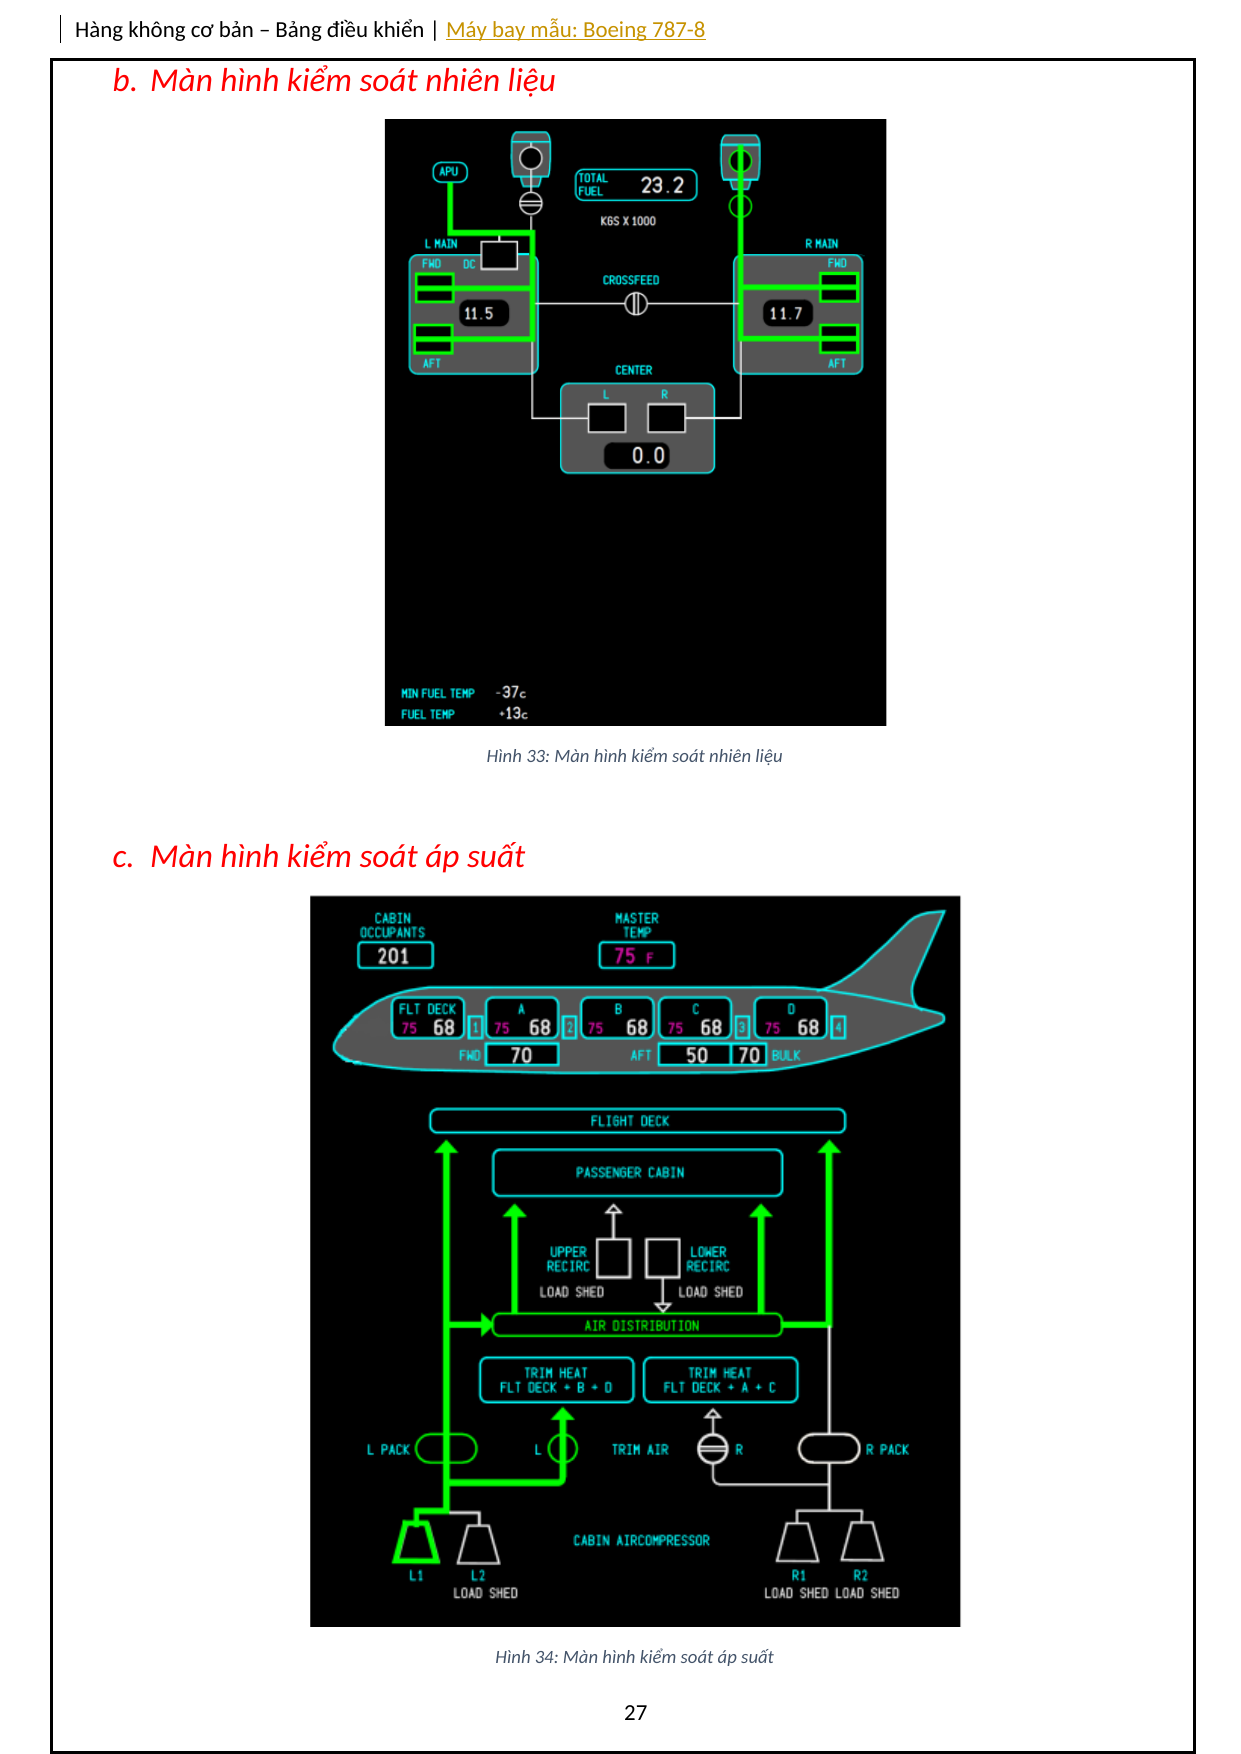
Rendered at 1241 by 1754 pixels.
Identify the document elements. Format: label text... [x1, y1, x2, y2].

list Màn hình kiểm soát áp suất [112, 835, 1193, 876]
list Màn hình kiểm soát nhiên liệu [112, 61, 1193, 100]
picture [384, 119, 887, 726]
text Hình 33: Màn hình kiểm soát nhiên liệu [75, 744, 1193, 767]
text Hình 34: Màn hình kiểm soát áp suất [75, 1646, 1193, 1669]
picture [310, 895, 962, 1627]
